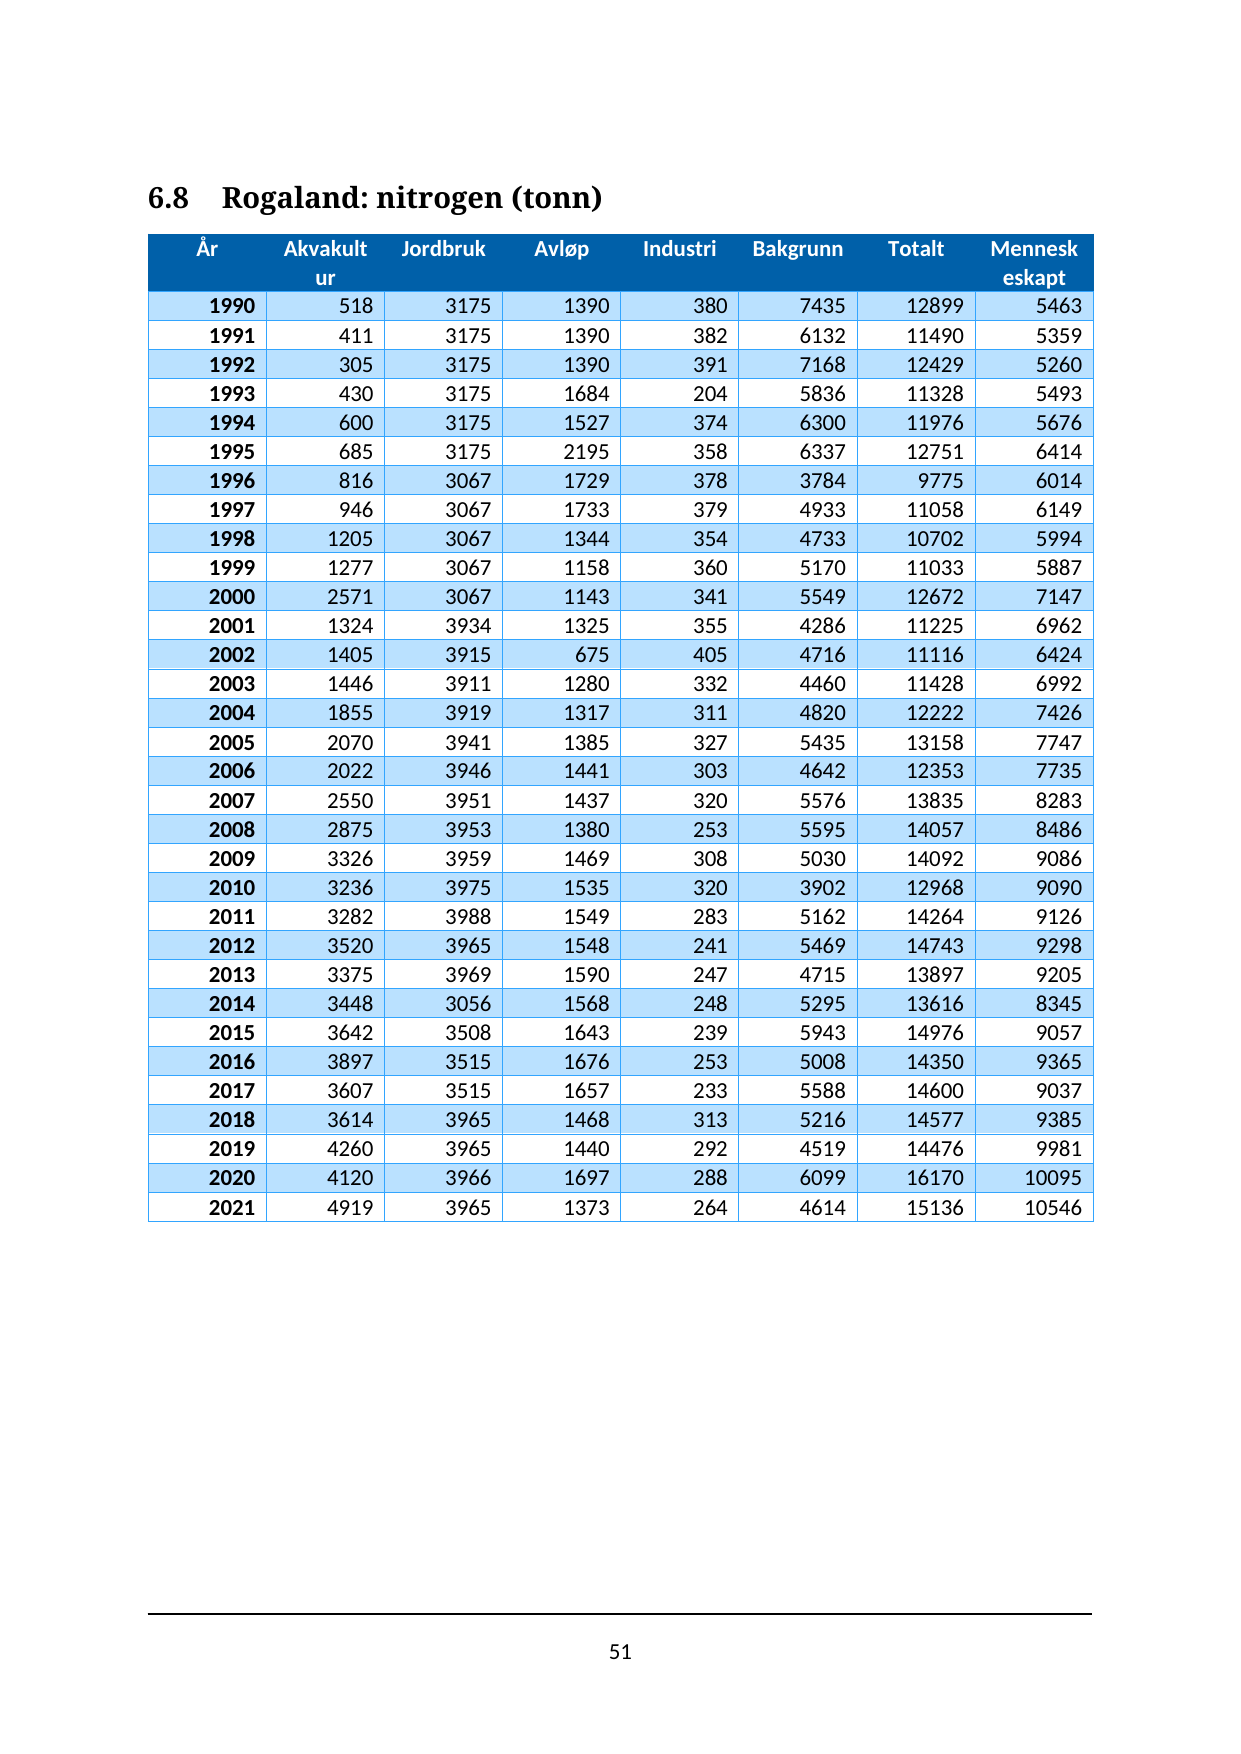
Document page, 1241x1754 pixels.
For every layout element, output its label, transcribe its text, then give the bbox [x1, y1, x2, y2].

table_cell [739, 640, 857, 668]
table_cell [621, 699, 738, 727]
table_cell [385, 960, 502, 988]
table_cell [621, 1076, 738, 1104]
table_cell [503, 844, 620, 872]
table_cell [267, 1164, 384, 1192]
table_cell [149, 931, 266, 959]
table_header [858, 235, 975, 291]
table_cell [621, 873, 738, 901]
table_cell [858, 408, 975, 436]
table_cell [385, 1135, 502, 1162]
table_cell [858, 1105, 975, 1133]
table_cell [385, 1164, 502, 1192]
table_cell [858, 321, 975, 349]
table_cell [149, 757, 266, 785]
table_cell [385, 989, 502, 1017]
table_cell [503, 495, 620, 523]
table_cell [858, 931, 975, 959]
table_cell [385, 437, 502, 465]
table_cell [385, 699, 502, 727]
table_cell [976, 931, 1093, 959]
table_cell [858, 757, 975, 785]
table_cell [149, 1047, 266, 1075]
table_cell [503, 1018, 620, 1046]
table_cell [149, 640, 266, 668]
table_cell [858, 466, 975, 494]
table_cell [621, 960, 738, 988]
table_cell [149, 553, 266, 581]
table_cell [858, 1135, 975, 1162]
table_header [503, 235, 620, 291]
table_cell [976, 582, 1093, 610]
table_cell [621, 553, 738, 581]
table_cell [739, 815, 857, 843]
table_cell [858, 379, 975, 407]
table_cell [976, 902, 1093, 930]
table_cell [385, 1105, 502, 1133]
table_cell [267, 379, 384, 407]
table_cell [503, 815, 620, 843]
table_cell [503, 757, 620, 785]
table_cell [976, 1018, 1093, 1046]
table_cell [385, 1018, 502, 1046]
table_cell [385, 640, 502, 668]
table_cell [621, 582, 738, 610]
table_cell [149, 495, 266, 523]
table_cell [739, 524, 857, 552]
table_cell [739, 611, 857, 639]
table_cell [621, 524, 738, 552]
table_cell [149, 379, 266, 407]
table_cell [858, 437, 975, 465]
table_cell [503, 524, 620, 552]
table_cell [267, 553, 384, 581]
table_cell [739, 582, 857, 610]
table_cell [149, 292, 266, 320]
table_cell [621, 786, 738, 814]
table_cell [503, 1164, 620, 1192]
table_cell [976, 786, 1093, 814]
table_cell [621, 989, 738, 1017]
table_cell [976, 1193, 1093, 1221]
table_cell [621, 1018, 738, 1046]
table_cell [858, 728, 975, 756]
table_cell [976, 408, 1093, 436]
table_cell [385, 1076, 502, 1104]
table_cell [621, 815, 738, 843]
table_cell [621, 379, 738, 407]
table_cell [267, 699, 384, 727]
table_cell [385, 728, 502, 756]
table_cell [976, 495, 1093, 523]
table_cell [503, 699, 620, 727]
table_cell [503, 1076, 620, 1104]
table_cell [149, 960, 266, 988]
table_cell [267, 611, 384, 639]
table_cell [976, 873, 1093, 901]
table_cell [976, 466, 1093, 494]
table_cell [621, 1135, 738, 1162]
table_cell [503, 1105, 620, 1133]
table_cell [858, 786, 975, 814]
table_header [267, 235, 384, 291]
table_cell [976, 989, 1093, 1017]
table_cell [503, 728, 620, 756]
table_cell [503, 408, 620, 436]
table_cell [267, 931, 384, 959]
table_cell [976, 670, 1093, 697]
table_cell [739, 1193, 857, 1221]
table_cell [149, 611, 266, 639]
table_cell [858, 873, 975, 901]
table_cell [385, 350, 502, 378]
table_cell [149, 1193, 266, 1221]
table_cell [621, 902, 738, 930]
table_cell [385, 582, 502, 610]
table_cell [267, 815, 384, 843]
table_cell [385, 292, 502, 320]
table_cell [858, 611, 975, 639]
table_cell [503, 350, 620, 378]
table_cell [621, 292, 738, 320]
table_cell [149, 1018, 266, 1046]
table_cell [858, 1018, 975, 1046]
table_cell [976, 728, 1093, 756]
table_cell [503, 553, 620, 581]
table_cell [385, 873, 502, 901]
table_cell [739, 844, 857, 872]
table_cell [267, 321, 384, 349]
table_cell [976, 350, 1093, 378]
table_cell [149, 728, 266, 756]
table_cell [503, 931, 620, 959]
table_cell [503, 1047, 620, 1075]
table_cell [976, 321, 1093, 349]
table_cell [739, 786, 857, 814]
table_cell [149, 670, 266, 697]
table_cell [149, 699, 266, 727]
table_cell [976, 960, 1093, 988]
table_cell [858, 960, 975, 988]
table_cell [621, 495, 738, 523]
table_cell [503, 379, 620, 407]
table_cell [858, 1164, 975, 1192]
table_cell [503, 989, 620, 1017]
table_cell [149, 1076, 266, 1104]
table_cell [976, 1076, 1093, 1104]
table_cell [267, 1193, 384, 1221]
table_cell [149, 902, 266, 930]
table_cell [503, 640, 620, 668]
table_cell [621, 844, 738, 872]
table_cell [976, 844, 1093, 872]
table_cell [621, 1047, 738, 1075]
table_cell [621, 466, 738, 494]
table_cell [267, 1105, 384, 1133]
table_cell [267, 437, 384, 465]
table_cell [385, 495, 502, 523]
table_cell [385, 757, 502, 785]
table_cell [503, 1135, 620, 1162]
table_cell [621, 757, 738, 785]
subtitle Rogaland: nitrogen (tonn) [148, 177, 1092, 217]
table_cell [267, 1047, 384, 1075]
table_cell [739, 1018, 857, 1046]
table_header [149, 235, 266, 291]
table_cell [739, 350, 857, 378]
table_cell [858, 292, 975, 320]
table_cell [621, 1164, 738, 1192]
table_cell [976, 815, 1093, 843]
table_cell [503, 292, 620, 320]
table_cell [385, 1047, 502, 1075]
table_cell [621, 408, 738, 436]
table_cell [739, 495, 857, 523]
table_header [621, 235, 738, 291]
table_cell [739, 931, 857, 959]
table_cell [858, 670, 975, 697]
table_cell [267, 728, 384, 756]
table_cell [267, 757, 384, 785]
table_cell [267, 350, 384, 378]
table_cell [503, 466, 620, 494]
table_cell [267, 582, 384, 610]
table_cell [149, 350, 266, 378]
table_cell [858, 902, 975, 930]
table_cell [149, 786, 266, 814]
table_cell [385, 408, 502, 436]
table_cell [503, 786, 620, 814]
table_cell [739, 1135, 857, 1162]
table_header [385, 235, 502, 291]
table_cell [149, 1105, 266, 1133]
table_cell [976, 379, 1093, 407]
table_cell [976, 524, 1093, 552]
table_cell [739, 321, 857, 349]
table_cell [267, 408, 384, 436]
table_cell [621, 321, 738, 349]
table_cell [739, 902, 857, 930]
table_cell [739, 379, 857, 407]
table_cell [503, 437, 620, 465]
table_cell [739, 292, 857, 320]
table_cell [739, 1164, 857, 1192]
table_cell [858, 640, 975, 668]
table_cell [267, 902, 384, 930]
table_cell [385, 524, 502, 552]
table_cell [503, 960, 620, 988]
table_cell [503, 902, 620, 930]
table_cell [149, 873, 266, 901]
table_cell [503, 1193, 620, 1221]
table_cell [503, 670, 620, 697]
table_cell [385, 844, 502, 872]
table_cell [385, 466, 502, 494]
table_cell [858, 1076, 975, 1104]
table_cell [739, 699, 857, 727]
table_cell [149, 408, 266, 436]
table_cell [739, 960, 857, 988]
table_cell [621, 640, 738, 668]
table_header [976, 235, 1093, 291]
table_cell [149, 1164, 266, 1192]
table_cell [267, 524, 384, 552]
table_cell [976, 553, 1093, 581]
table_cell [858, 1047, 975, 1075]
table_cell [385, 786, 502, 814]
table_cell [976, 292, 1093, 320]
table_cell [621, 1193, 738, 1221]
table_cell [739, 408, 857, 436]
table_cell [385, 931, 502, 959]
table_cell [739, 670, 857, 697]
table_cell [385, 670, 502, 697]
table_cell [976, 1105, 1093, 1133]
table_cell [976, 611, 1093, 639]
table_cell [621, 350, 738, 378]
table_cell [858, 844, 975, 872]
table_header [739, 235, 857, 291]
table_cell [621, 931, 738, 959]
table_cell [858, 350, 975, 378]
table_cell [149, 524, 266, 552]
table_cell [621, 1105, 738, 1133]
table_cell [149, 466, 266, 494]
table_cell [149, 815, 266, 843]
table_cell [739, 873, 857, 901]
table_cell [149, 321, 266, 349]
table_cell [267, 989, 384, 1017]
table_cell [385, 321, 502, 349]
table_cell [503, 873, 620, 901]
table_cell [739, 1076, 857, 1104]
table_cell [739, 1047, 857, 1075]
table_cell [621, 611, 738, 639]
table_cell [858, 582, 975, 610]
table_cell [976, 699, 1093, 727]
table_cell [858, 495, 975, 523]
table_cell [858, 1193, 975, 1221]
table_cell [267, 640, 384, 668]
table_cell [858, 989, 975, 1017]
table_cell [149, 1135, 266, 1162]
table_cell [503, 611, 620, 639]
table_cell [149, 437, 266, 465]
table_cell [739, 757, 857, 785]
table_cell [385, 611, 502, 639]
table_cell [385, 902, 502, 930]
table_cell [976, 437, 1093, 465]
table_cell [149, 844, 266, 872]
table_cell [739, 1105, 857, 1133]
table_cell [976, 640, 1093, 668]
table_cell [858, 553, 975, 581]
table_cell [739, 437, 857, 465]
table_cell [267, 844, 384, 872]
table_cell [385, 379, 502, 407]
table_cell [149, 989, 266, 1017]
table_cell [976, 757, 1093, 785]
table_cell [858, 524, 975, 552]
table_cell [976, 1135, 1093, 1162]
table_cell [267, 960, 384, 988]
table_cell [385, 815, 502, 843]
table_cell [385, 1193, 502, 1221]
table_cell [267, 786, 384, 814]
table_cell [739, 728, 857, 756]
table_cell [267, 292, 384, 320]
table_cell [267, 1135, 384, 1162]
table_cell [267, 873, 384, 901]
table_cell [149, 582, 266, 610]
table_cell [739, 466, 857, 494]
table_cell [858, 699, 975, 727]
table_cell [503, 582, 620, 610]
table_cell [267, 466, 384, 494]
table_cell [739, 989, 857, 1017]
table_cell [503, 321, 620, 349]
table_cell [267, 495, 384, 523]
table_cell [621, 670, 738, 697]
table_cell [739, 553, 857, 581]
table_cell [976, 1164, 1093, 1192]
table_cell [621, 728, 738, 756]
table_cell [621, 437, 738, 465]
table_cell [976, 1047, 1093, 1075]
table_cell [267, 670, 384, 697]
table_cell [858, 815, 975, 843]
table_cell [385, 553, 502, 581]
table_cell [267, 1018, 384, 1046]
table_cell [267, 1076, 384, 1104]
